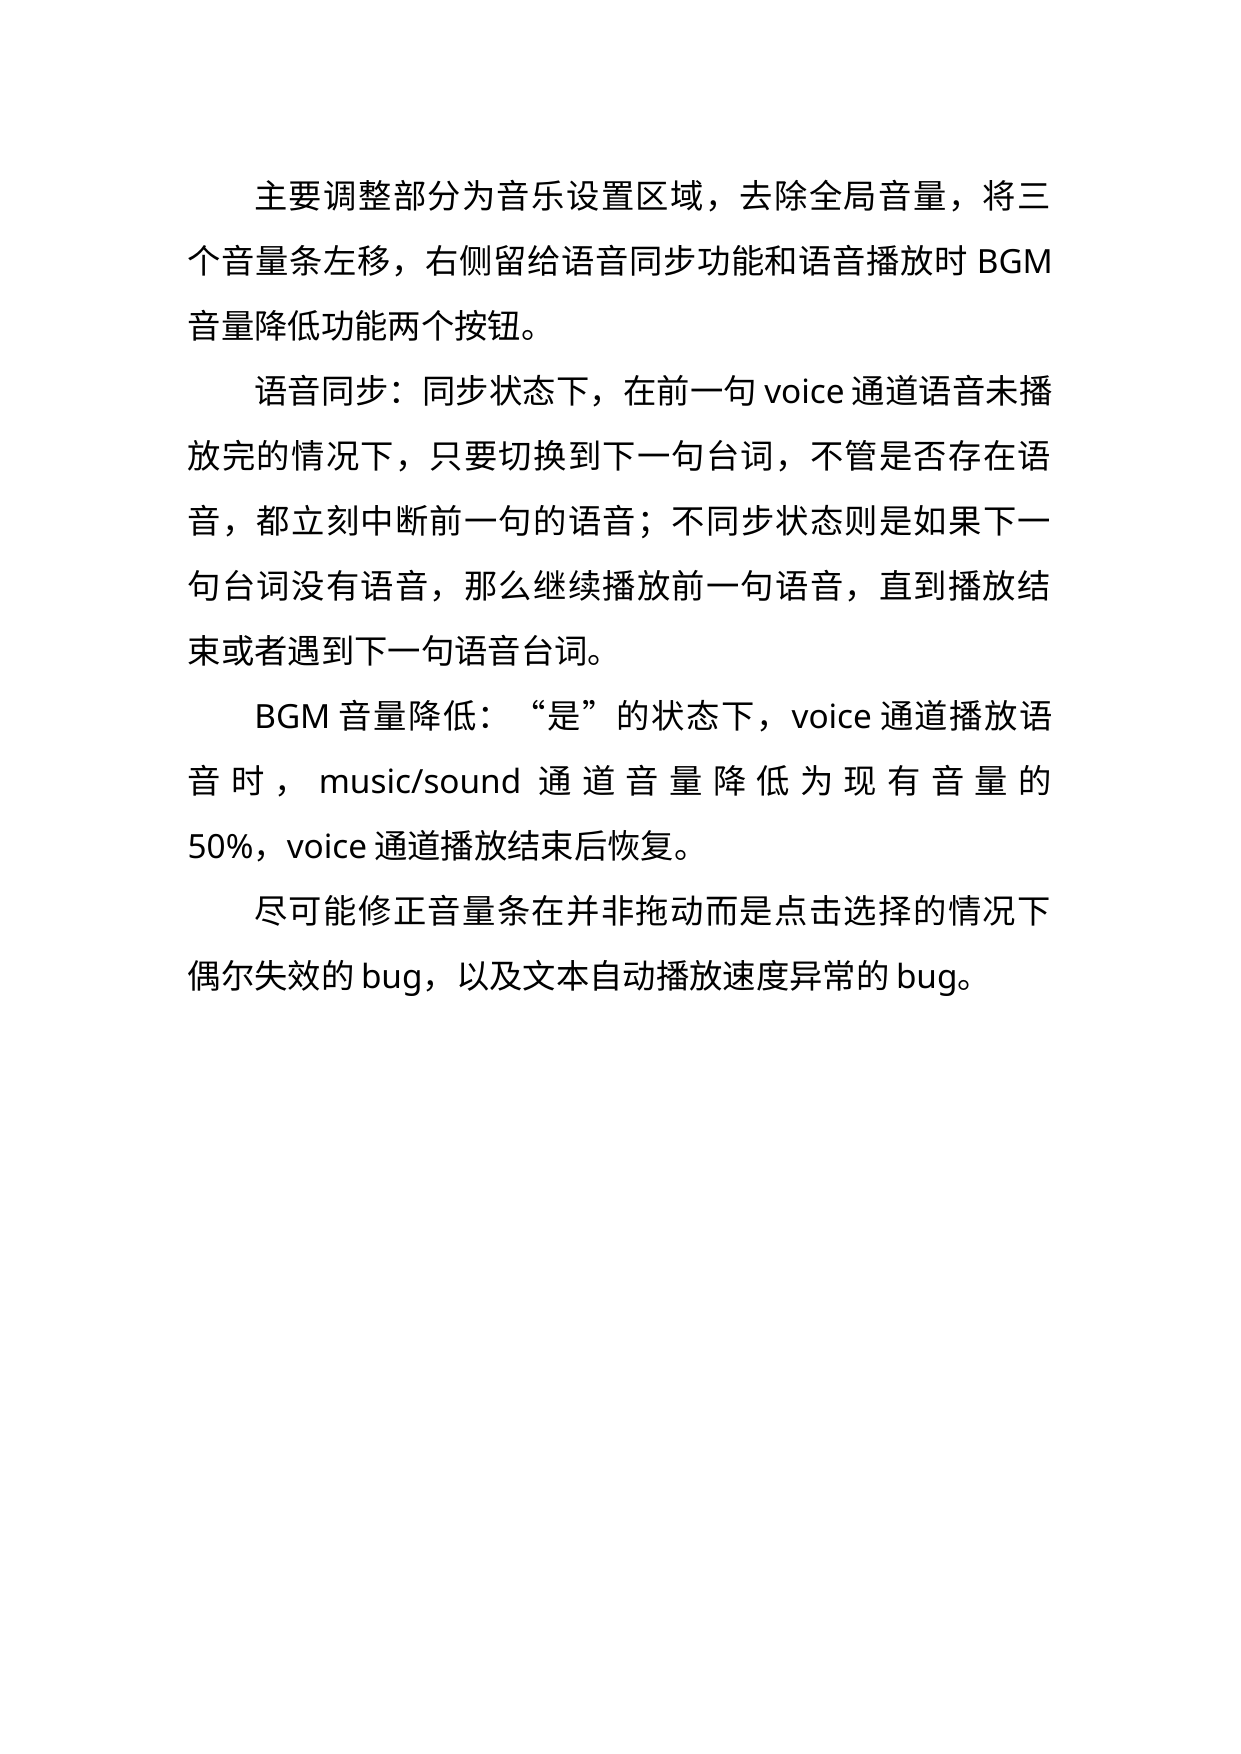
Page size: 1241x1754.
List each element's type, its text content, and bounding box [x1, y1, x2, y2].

text 尽可能修正音量条在并非拖动而是点击选择的情况下偶尔失效的bug，以及文本自动播放速度异常的bug。 [187, 877, 1053, 1007]
text 语音同步：同步状态下，在前一句voice通道语音未播放完的情况下，只要切换到下一句台词，不管是否存在语音，都立刻中断前一句的语音；不同步状态则是如果下一句台词没有语音，那么继续播放前一句语音，直到播放结束或者遇到下一句语音台词。 [187, 357, 1053, 682]
text BGM音量降低：“是”的状态下，voice通道播放语音时，music/sound通道音量降低为现有音量的50%，voice通道播放结束后恢复。 [187, 682, 1053, 877]
text 主要调整部分为音乐设置区域，去除全局音量，将三个音量条左移，右侧留给语音同步功能和语音播放时BGM音量降低功能两个按钮。 [187, 162, 1053, 357]
